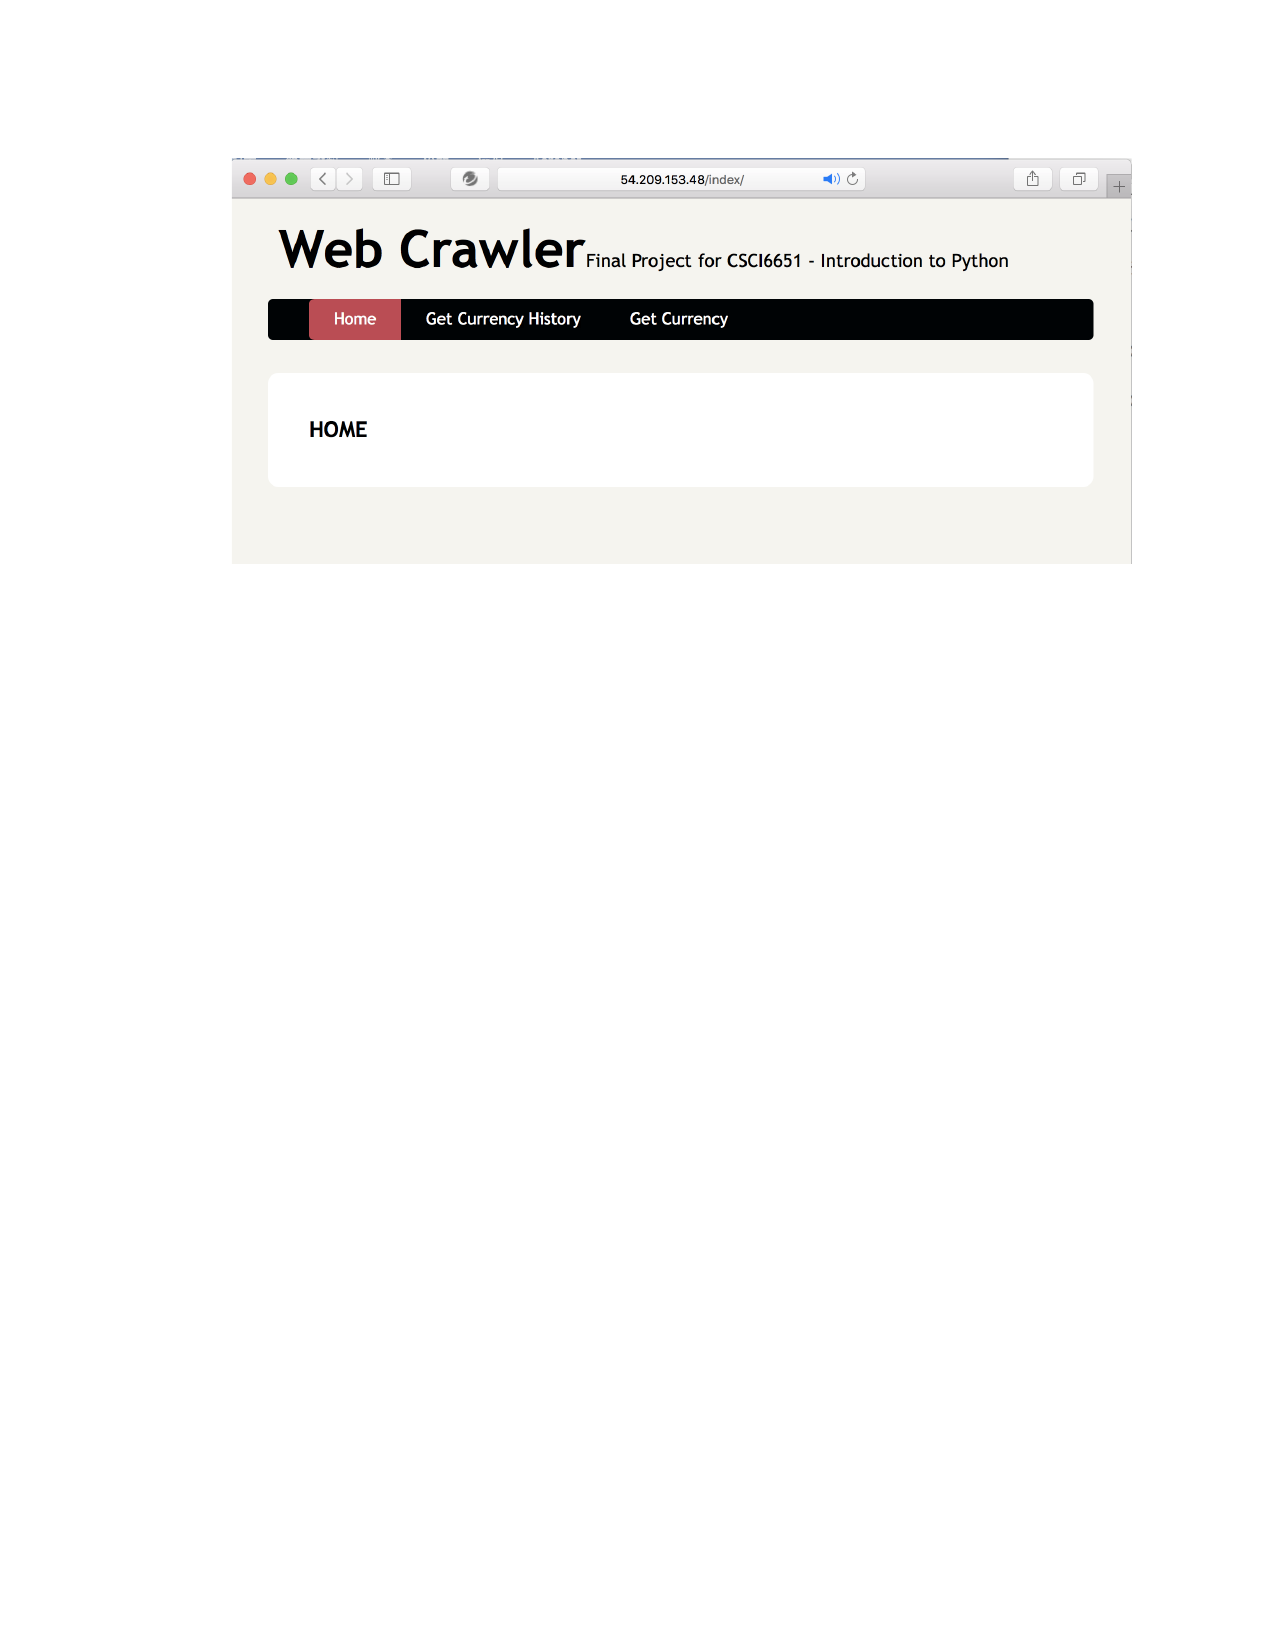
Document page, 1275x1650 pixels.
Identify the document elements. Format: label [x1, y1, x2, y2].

picture [231, 158, 1132, 564]
